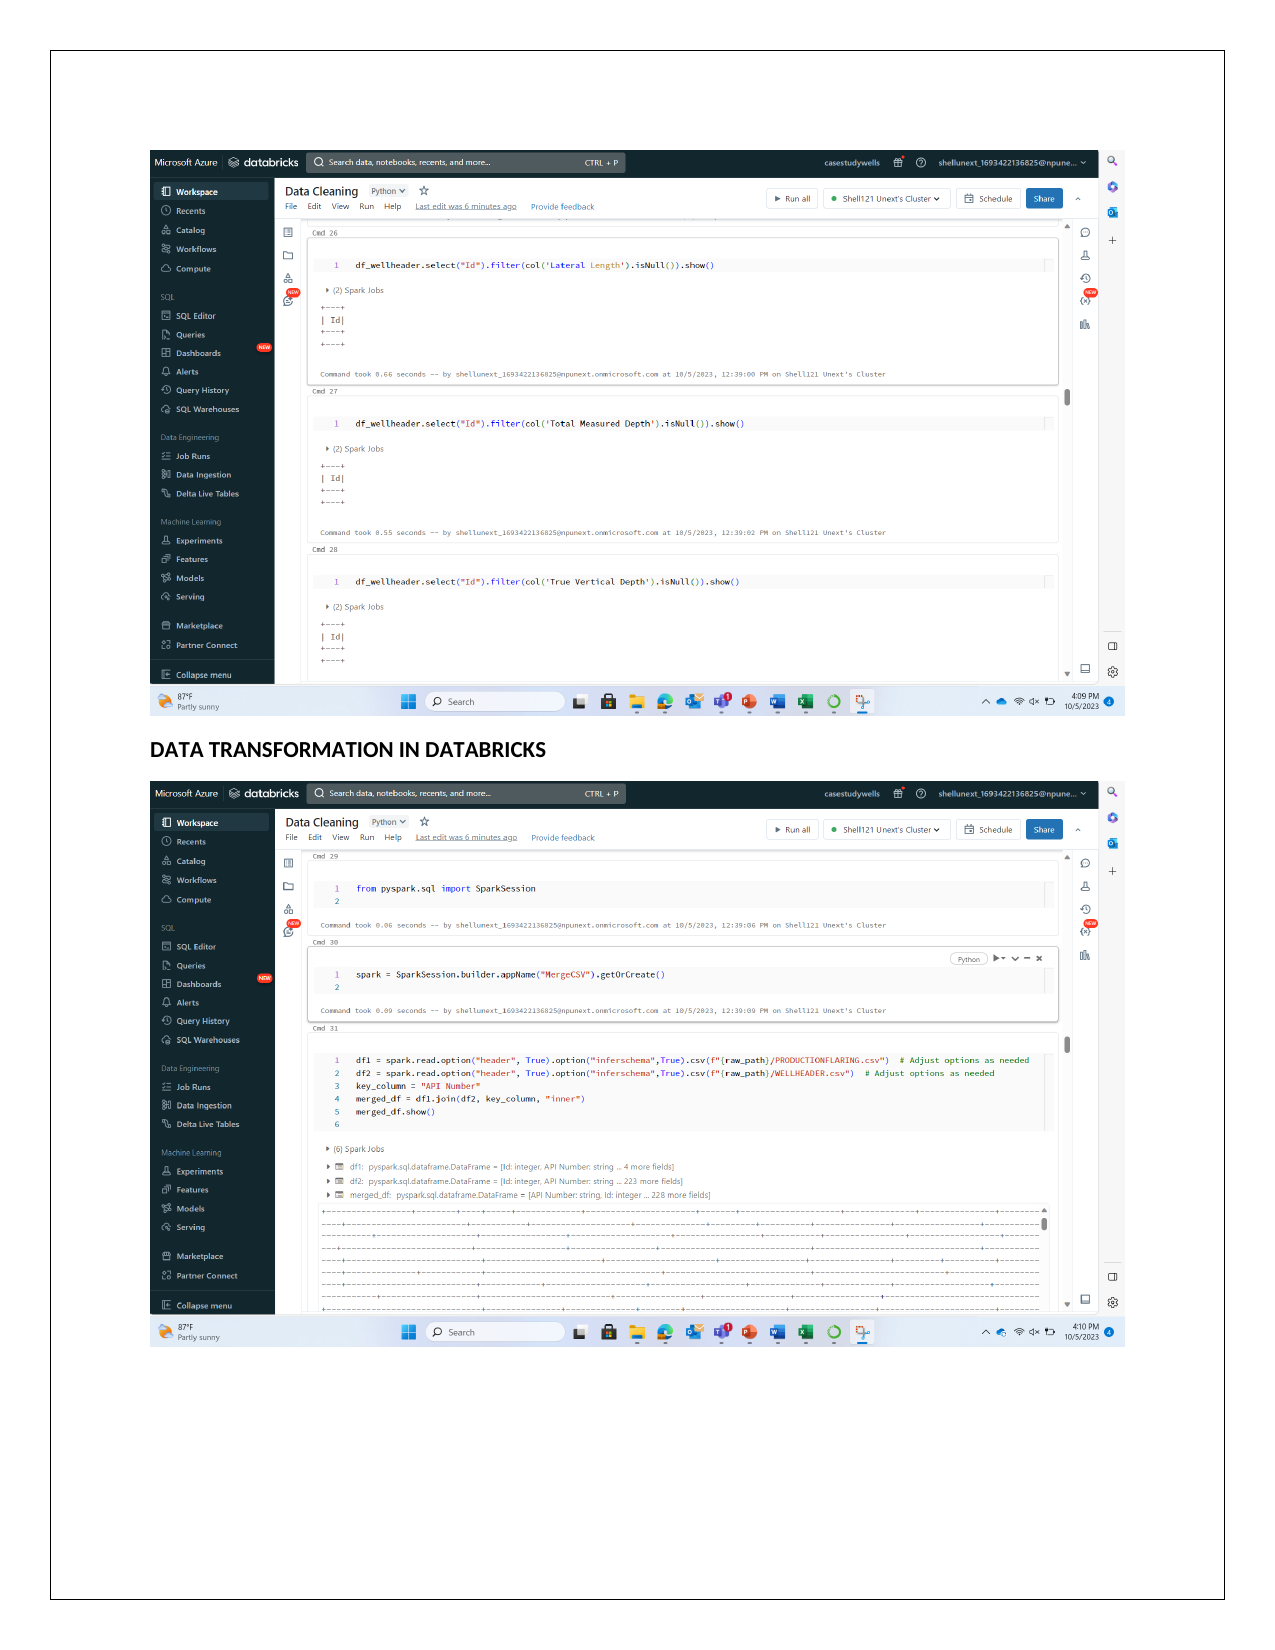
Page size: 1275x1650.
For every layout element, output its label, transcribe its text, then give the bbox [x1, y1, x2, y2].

text DATA TRANSFORMATION IN DATABRICKS [150, 735, 1125, 763]
picture [150, 781, 1125, 1347]
picture [150, 150, 1125, 716]
